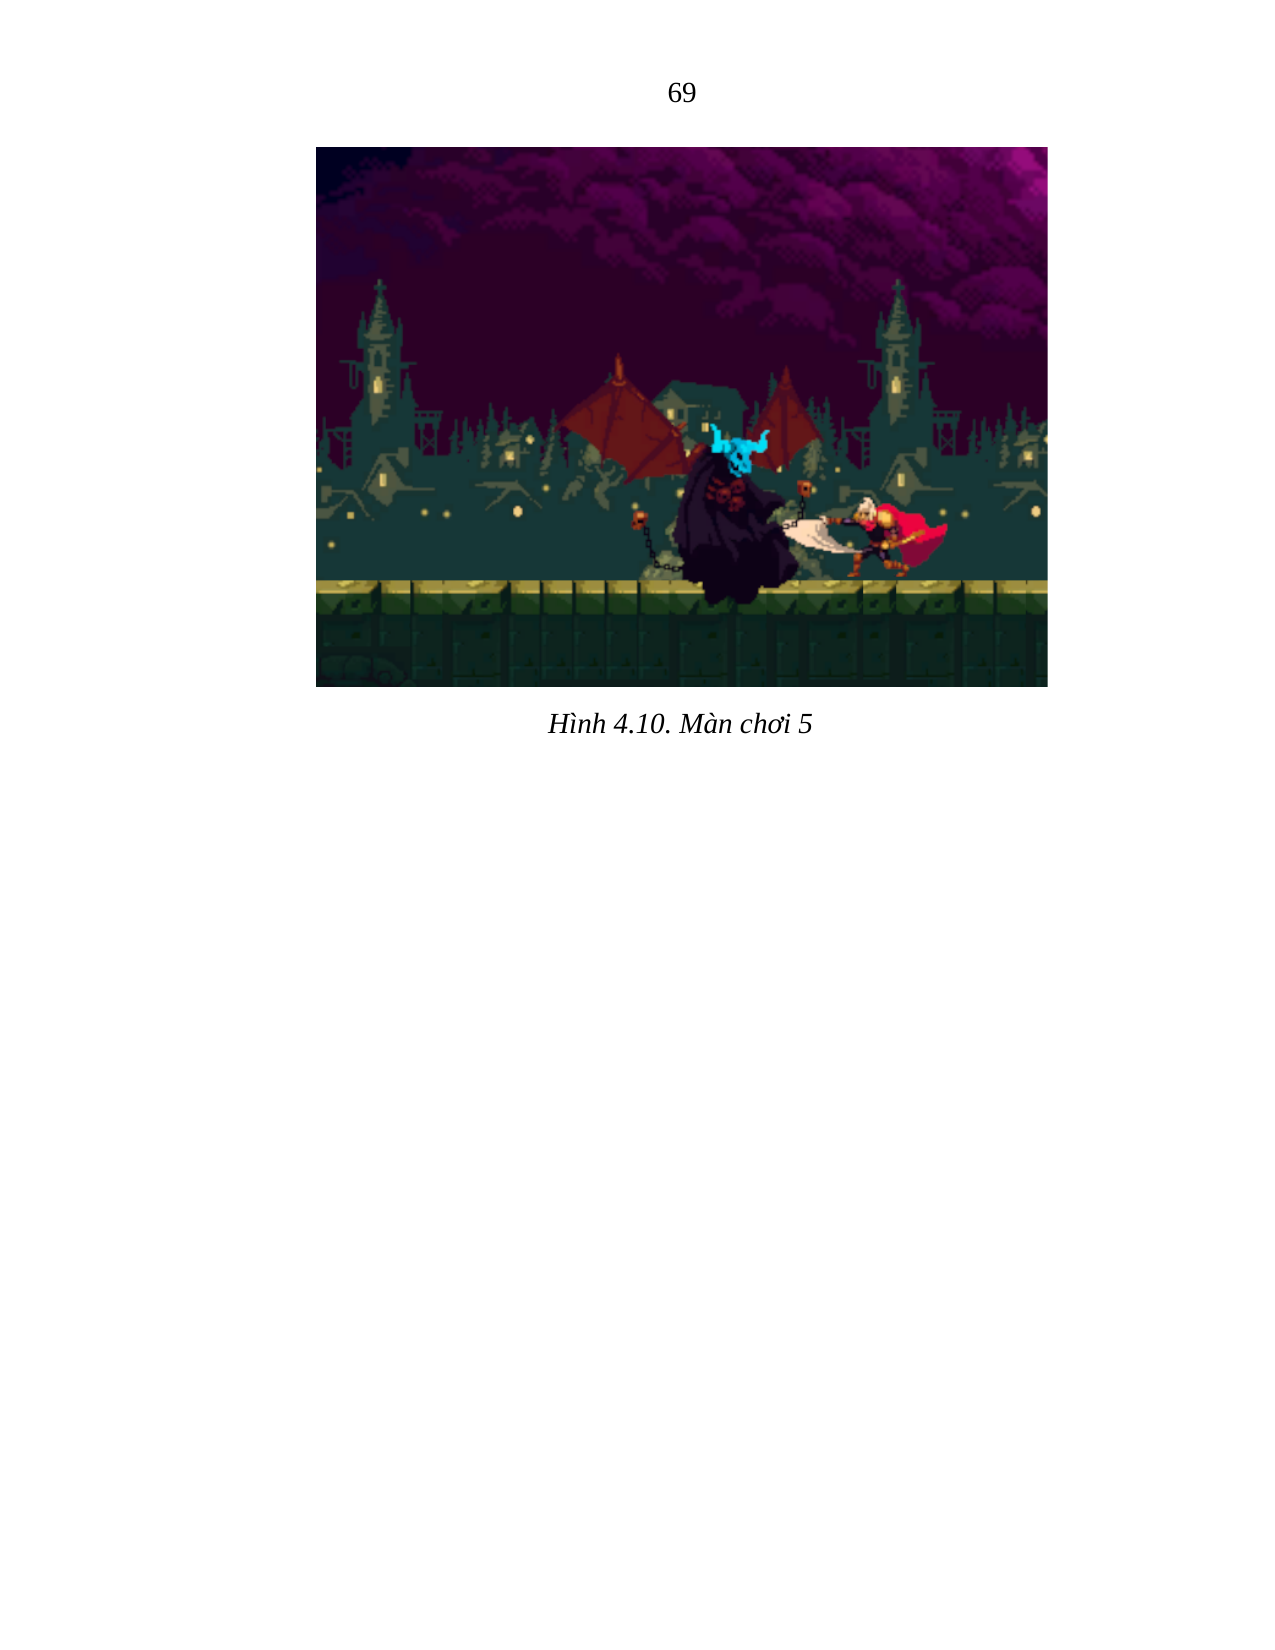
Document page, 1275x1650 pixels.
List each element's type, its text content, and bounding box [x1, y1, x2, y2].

text Hình 4.10. Màn chơi 5 [207, 706, 1157, 739]
picture [316, 147, 1048, 687]
